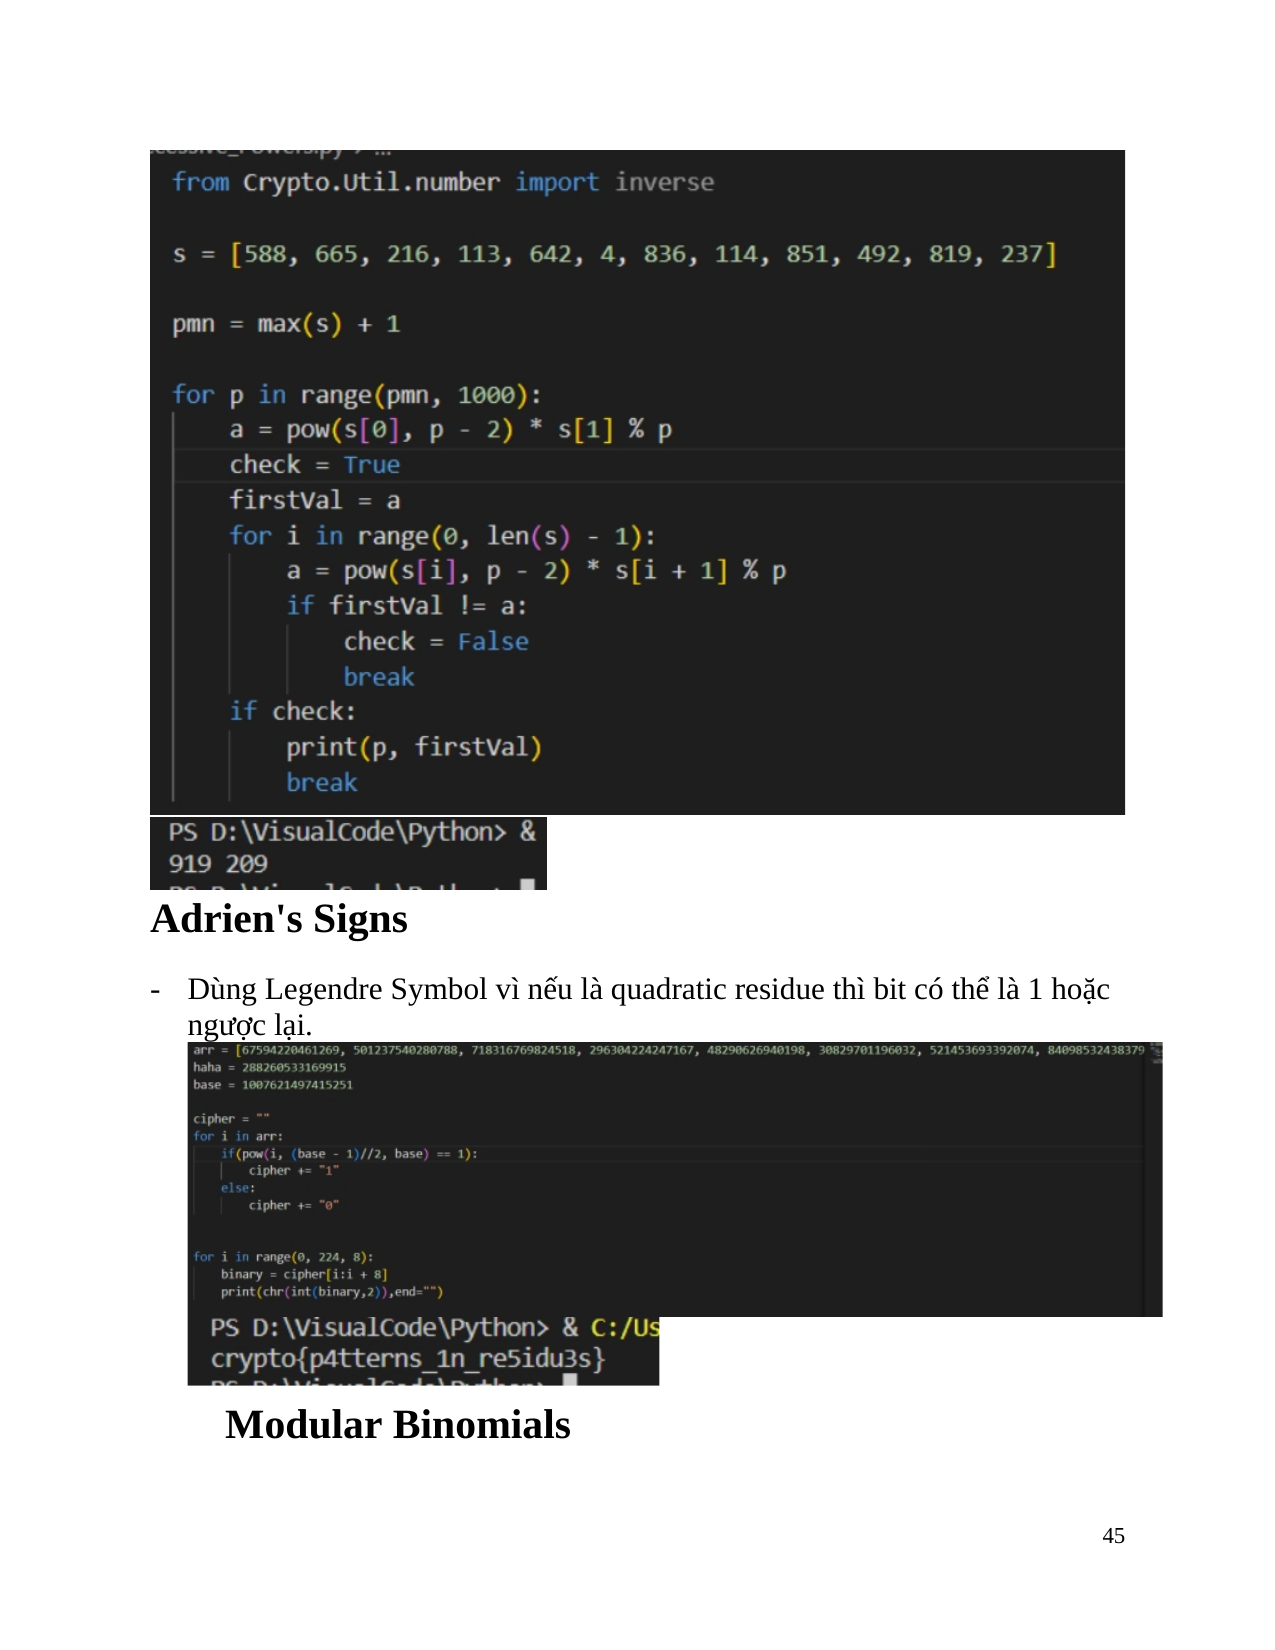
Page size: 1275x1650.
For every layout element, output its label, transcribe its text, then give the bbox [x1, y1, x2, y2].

picture [150, 150, 1125, 815]
text Modular Binomials [150, 1399, 1125, 1447]
picture [187, 1042, 1163, 1387]
picture [150, 817, 547, 890]
text Adrien's Signs [150, 893, 1125, 941]
